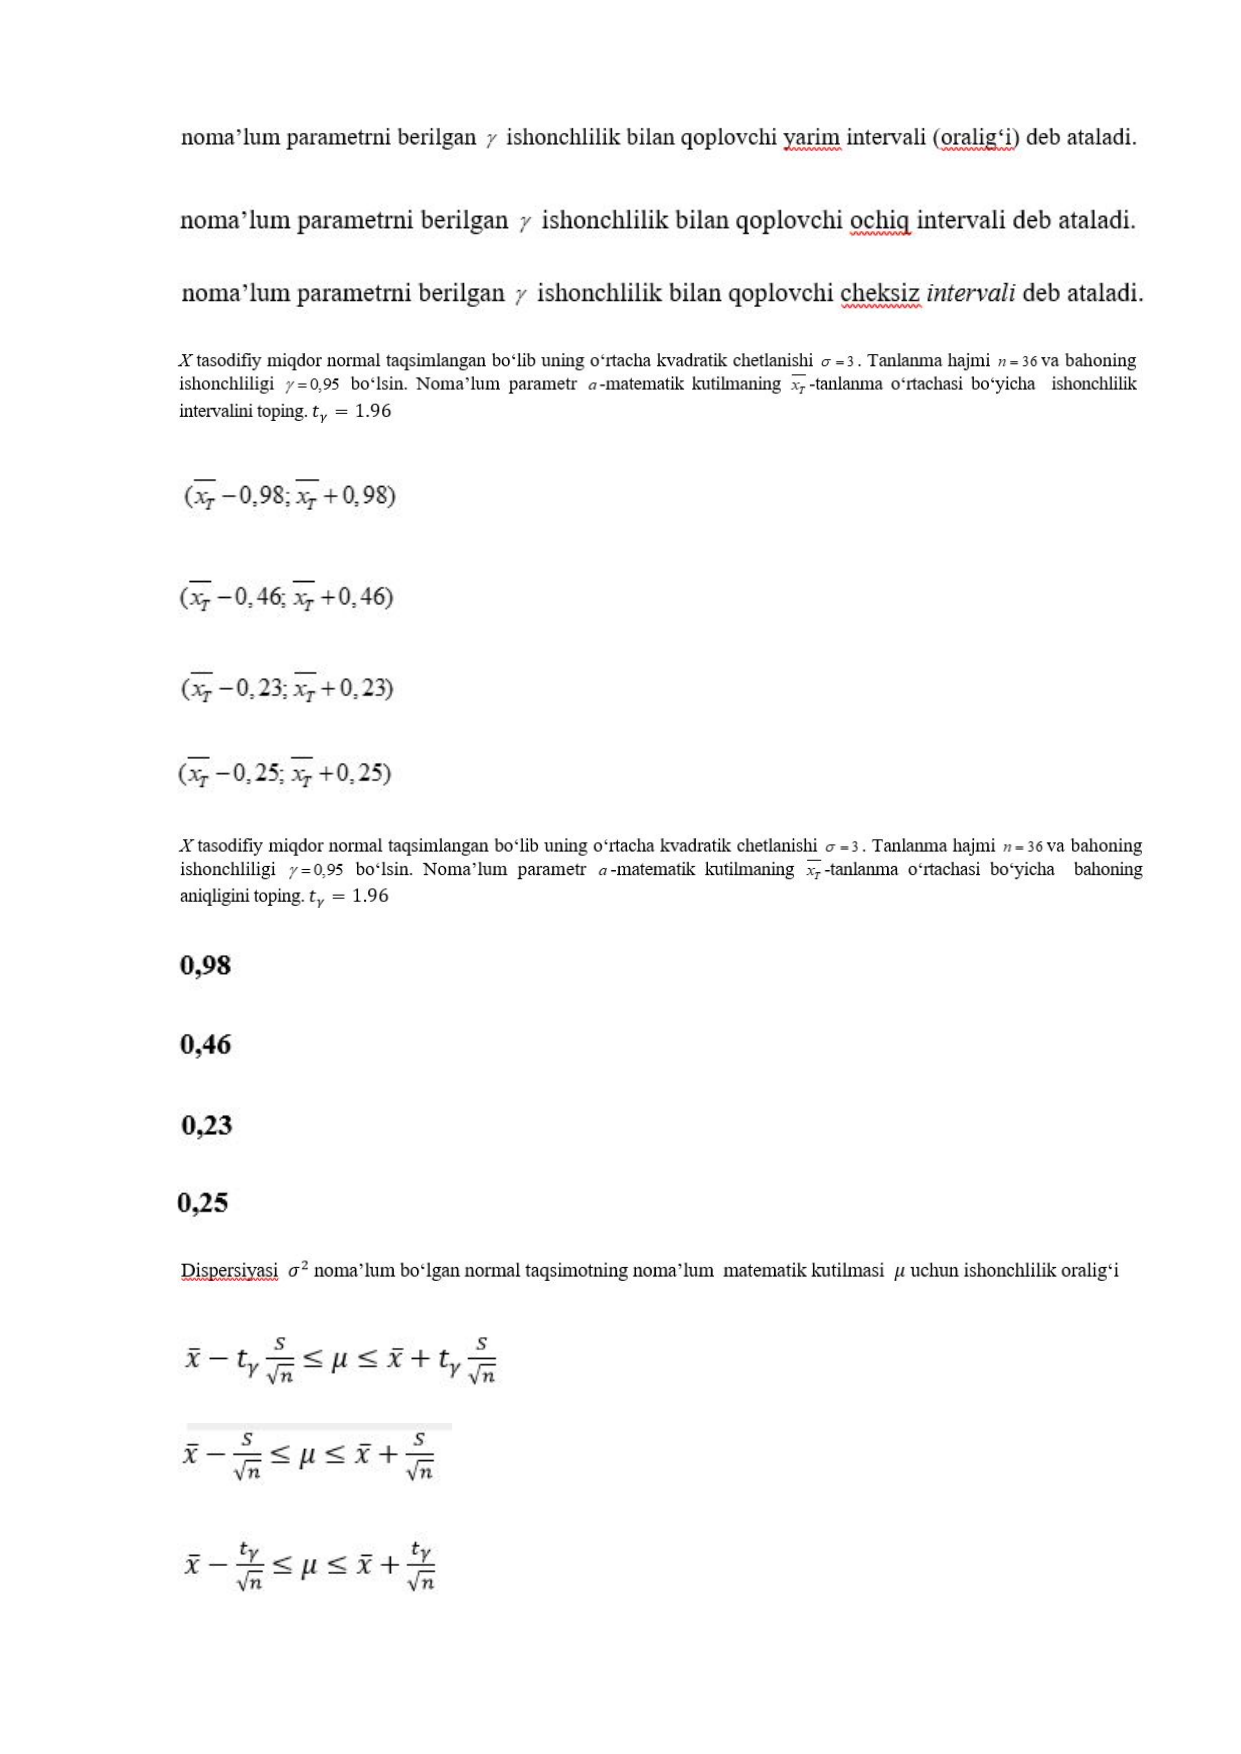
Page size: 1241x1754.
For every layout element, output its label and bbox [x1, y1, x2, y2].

picture [177, 118, 1152, 165]
picture [177, 1095, 253, 1146]
picture [177, 940, 245, 992]
picture [177, 455, 421, 526]
picture [177, 342, 1152, 426]
picture [177, 1021, 257, 1067]
picture [177, 652, 403, 715]
picture [177, 1253, 1152, 1296]
picture [177, 1423, 453, 1503]
picture [177, 743, 404, 797]
picture [177, 826, 1152, 912]
picture [177, 193, 1152, 240]
picture [177, 554, 403, 624]
picture [177, 1174, 248, 1225]
picture [177, 1531, 476, 1601]
picture [177, 1325, 526, 1394]
picture [177, 269, 1152, 314]
